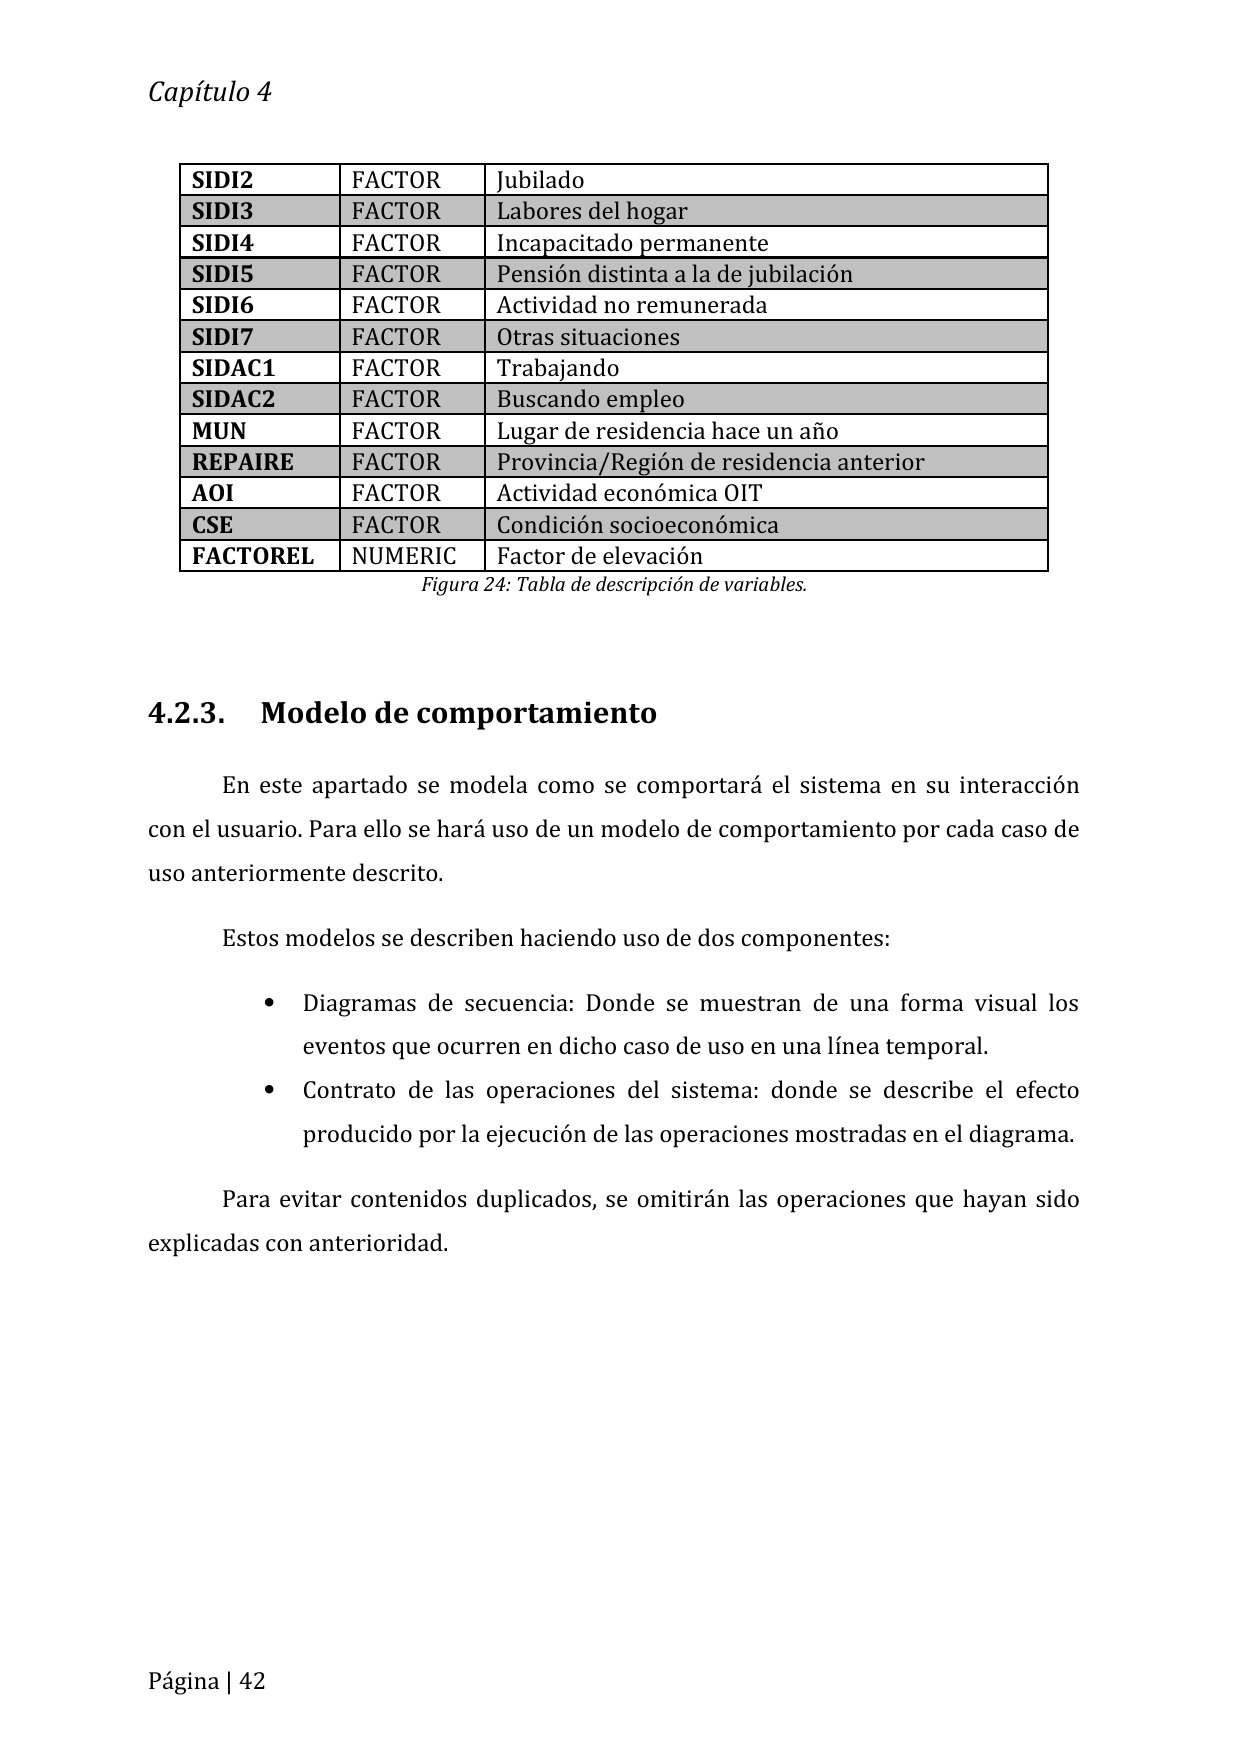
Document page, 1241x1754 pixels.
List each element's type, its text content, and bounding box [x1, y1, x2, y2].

table_cell FACTOR [341, 415, 484, 444]
table_cell MUN [181, 415, 339, 444]
text Para evitar contenidos duplicados, se omitirán las operaciones que hayan sido explicadas con anterioridad. [148, 1183, 1081, 1257]
table_cell Actividad no remunerada [486, 290, 1047, 319]
table_cell AOI [181, 478, 339, 507]
table_cell FACTOR [341, 509, 484, 539]
table_cell FACTOR [341, 321, 484, 351]
table_cell Actividad económica OIT [486, 478, 1047, 507]
table_cell FACTOR [341, 259, 484, 288]
table_cell SIDAC2 [181, 384, 339, 413]
table_cell FACTOR [341, 290, 484, 319]
table_cell FACTOREL [181, 541, 339, 570]
table_cell Provincia/Región de residencia anterior [486, 447, 1047, 476]
table_cell SIDI5 [181, 259, 339, 288]
table_cell SIDAC1 [181, 353, 339, 382]
table_cell Lugar de residencia hace un año [486, 415, 1047, 444]
table_cell Incapacitado permanente [486, 227, 1047, 256]
table_cell REPAIRE [181, 447, 339, 476]
table_cell SIDI6 [181, 290, 339, 319]
list Diagramas de secuencia: Donde se muestran de una forma visual los eventos que ocurren en dicho caso de uso en una línea temporal. [265, 987, 1081, 1060]
table_cell Trabajando [486, 353, 1047, 382]
table_cell FACTOR [341, 447, 484, 476]
table_cell SIDI7 [181, 321, 339, 351]
table_cell Jubilado [486, 165, 1047, 194]
table_cell Condición socioeconómica [486, 509, 1047, 539]
table_cell Pensión distinta a la de jubilación [486, 259, 1047, 288]
table_cell Otras situaciones [486, 321, 1047, 351]
table_cell FACTOR [341, 384, 484, 413]
table_cell FACTOR [341, 196, 484, 225]
list Contrato de las operaciones del sistema: donde se describe el efecto producido por la ejecución de las operaciones mostradas en el diagrama. [265, 1075, 1081, 1148]
table_cell Buscando empleo [486, 384, 1047, 413]
table_cell CSE [181, 509, 339, 539]
table_cell Factor de elevación [486, 541, 1047, 570]
text Modelo de comportamiento [148, 694, 1081, 731]
table_cell FACTOR [341, 165, 484, 194]
table_cell SIDI2 [181, 165, 339, 194]
table_cell FACTOR [341, 478, 484, 507]
table_cell NUMERIC [341, 541, 484, 570]
text En este apartado se modela como se comportará el sistema en su interacción con el usuario. Para ello se hará uso de un modelo de comportamiento por cada caso de uso anteriormente descrito. [148, 770, 1081, 887]
table_cell SIDI4 [181, 227, 339, 256]
table_cell FACTOR [341, 227, 484, 256]
text Estos modelos se describen haciendo uso de dos componentes: [148, 922, 1081, 952]
table_cell SIDI3 [181, 196, 339, 225]
table_cell FACTOR [341, 353, 484, 382]
table_cell Labores del hogar [486, 196, 1047, 225]
